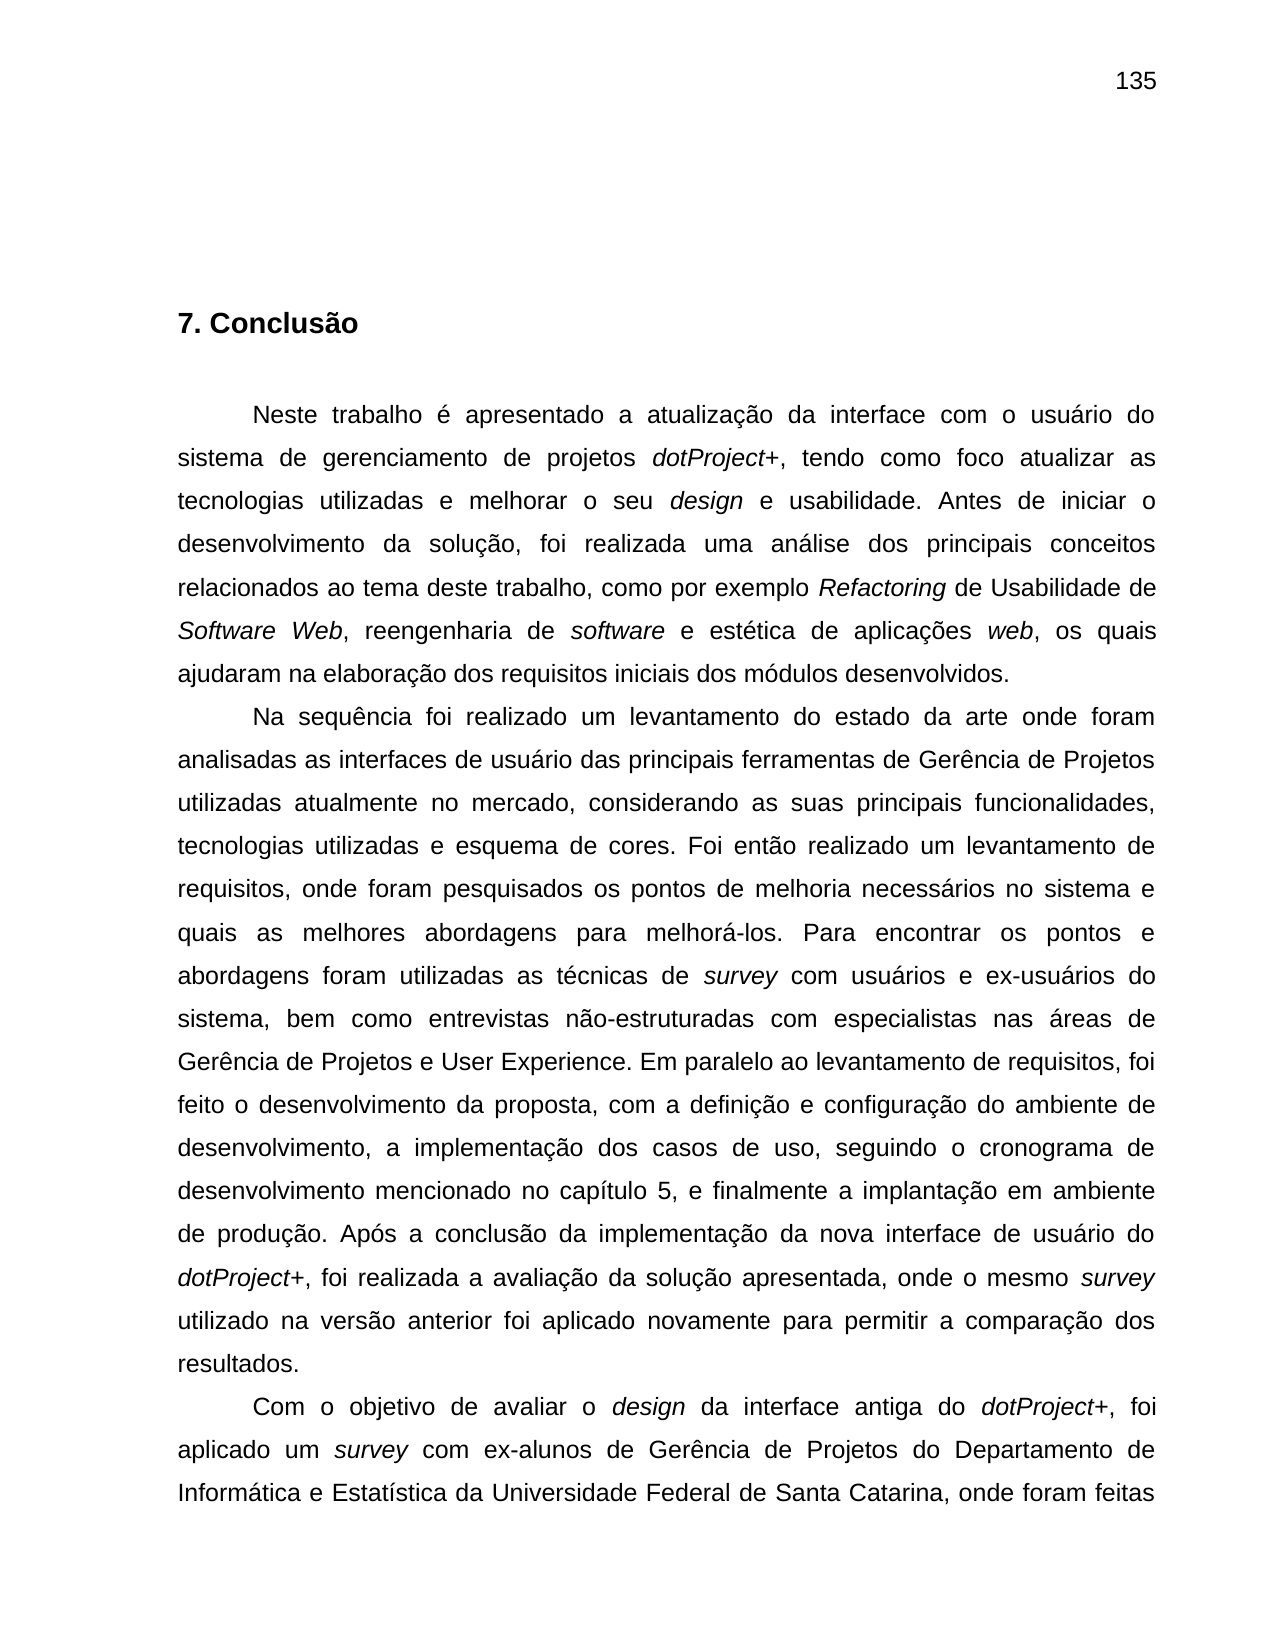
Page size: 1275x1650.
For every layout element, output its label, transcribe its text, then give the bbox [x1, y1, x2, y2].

text Na sequência foi realizado um levantamento do estado da arte onde foram analisadas as interfaces de usuário das principais ferramentas de Gerência de Projetos utilizadas atualmente no mercado, considerando as suas principais funcionalidades, tecnologias utilizadas e esquema de cores. Foi então realizado um levantamento de requisitos, onde foram pesquisados os pontos de melhoria necessários no sistema e quais as melhores abordagens para melhorá-los. Para encontrar os pontos e abordagens foram utilizadas as técnicas de survey com usuários e ex-usuários do sistema, bem como entrevistas não-estruturadas com especialistas nas áreas de Gerência de Projetos e User Experience. Em paralelo ao levantamento de requisitos, foi feito o desenvolvimento da proposta, com a definição e configuração do ambiente de desenvolvimento, a implementação dos casos de uso, seguindo o cronograma de desenvolvimento mencionado no capítulo 5, e finalmente a implantação em ambiente de produção. Após a conclusão da implementação da nova interface de usuário do dotProject+, foi realizada a avaliação da solução apresentada, onde o mesmo survey utilizado na versão anterior foi aplicado novamente para permitir a comparação dos resultados. [177, 702, 1157, 1377]
text Neste trabalho é apresentado a atualização da interface com o usuário do sistema de gerenciamento de projetos dotProject+, tendo como foco atualizar as tecnologias utilizadas e melhorar o seu design e usabilidade. Antes de iniciar o desenvolvimento da solução, foi realizada uma análise dos principais conceitos relacionados ao tema deste trabalho, como por exemplo Refactoring de Usabilidade de Software Web, reengenharia de software e estética de aplicações web, os quais ajudaram na elaboração dos requisitos iniciais dos módulos desenvolvidos. [177, 400, 1157, 687]
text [177, 1392, 1157, 1507]
subtitle 7. Conclusão [177, 307, 1157, 340]
